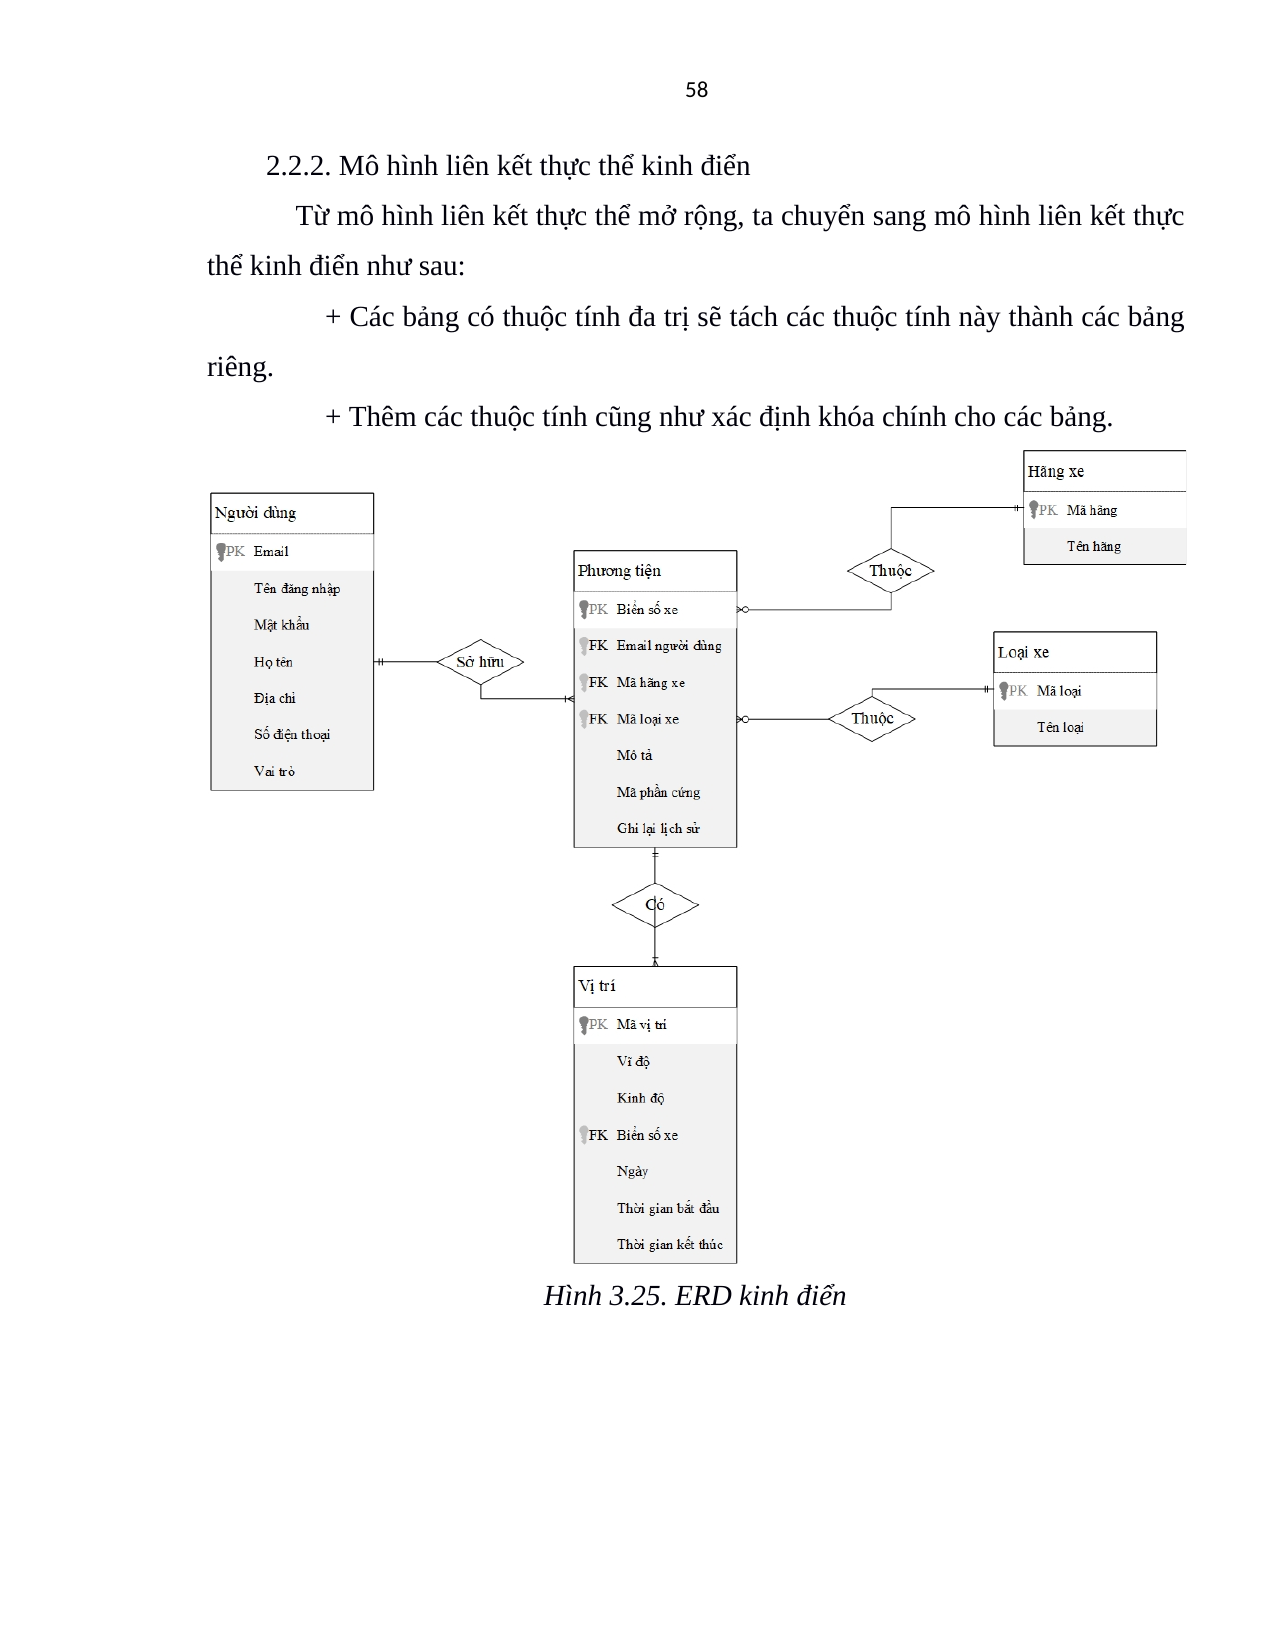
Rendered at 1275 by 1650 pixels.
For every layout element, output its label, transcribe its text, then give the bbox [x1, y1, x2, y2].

text 2.2.2. Mô hình liên kết thực thể kinh điển [207, 148, 1186, 181]
text + Thêm các thuộc tính cũng như xác định khóa chính cho các bảng. [207, 399, 1186, 433]
picture [206, 449, 1187, 1264]
text + Các bảng có thuộc tính đa trị sẽ tách các thuộc tính này thành các bảng riêng. [207, 299, 1186, 382]
text Hình 3.25. ERD kinh điển [207, 1278, 1186, 1311]
text Từ mô hình liên kết thực thể mở rộng, ta chuyển sang mô hình liên kết thực thể kinh điển như sau: [207, 198, 1186, 282]
